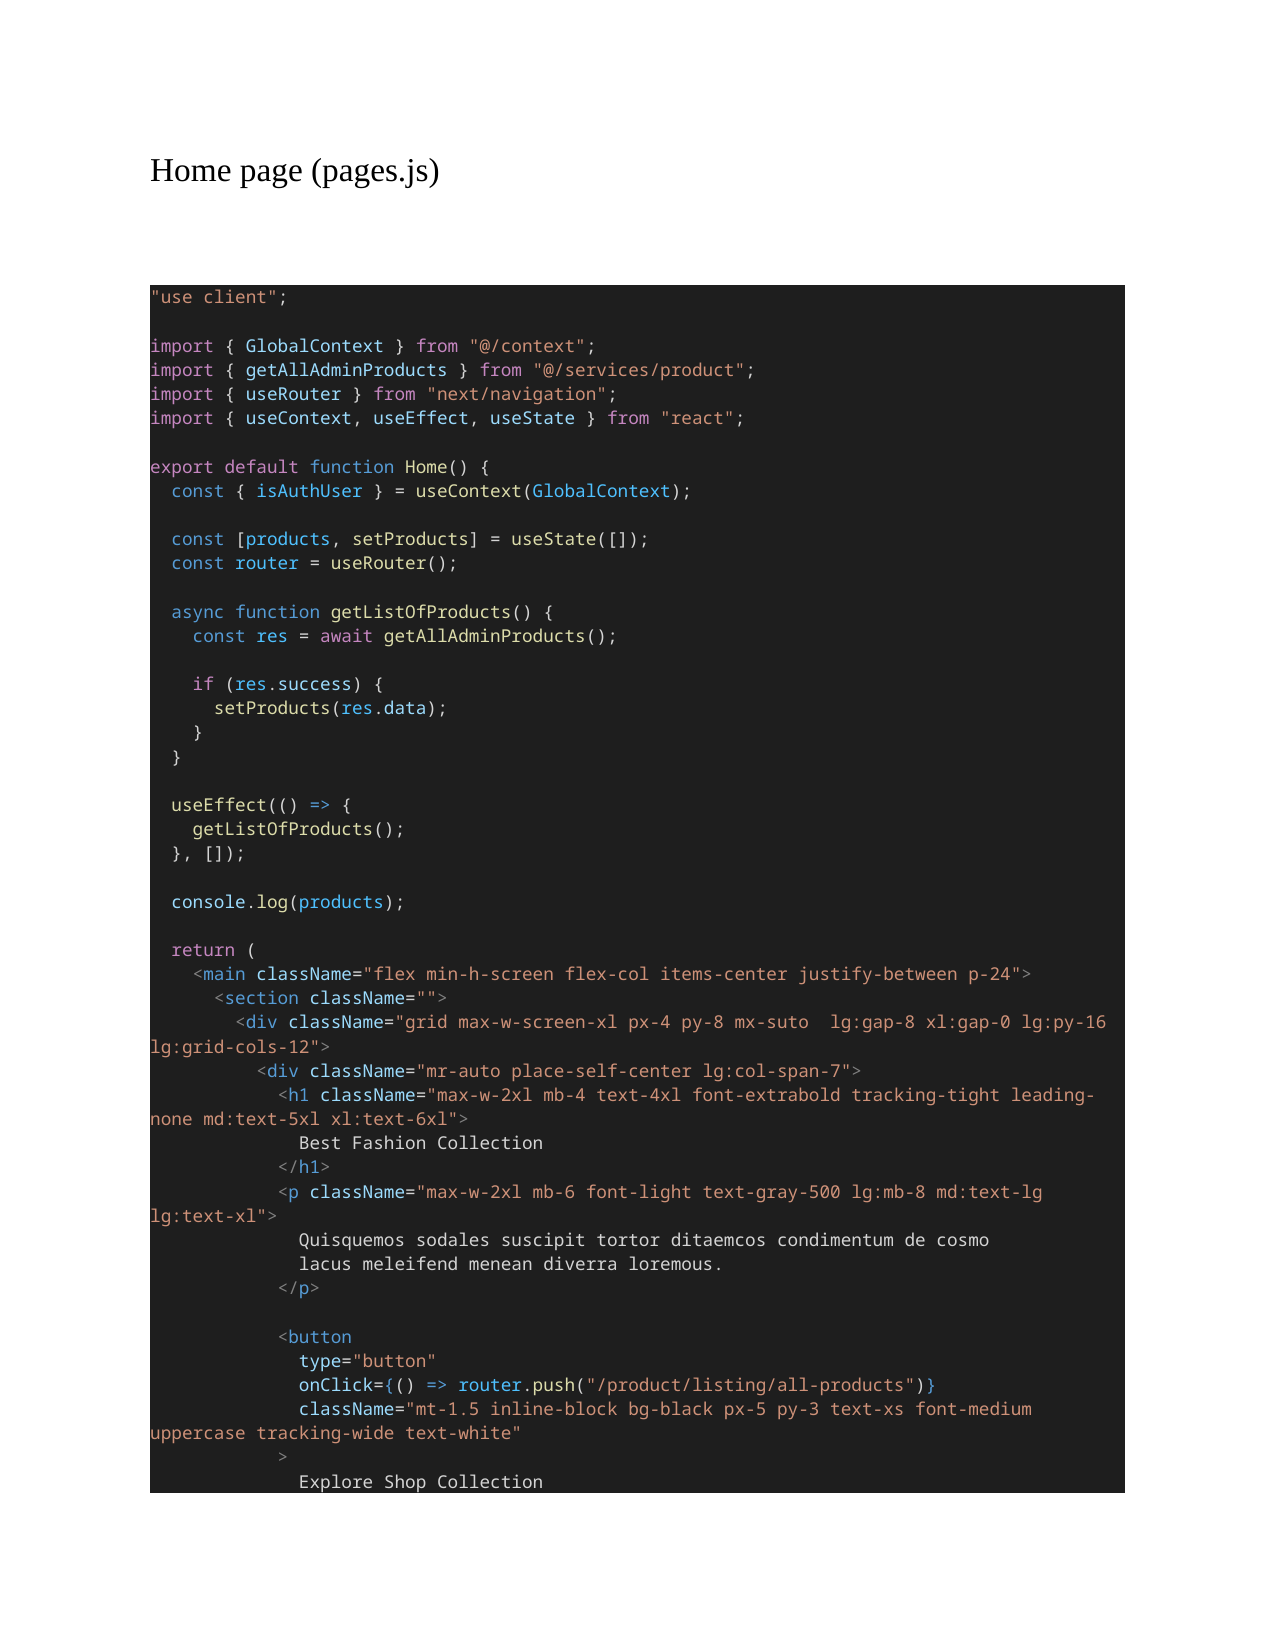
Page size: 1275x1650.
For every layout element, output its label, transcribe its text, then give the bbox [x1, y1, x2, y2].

text Best Fashion Collection [150, 1131, 1125, 1155]
text import { useRouter } from "next/navigation"; [150, 382, 1125, 406]
text <div className="mr-auto place-self-center lg:col-span-7"> [150, 1058, 1125, 1082]
text className="mt-1.5 inline-block bg-black px-5 py-3 text-xs font-medium uppercase tracking-wide text-white" [150, 1397, 1125, 1445]
text if (res.success) { [150, 672, 1125, 696]
text lacus meleifend menean diverra loremous. [150, 1252, 1125, 1276]
text type="button" [150, 1348, 1125, 1372]
text import { getAllAdminProducts } from "@/services/product"; [150, 357, 1125, 382]
text }, []); [150, 841, 1125, 865]
text async function getListOfProducts() { [150, 599, 1125, 623]
text setProducts(res.data); [150, 696, 1125, 720]
text getListOfProducts(); [150, 817, 1125, 841]
text Quisquemos sodales suscipit tortor ditaemcos condimentum de cosmo [150, 1227, 1125, 1252]
text const { isAuthUser } = useContext(GlobalContext); [150, 478, 1125, 502]
text } [150, 744, 1125, 768]
text <section className=""> [150, 986, 1125, 1010]
text <p className="max-w-2xl mb-6 font-light text-gray-500 lg:mb-8 md:text-lg lg:text-xl"> [150, 1179, 1125, 1227]
text const res = await getAllAdminProducts(); [150, 623, 1125, 647]
text > [150, 1445, 1125, 1469]
text export default function Home() { [150, 454, 1125, 478]
text useEffect(() => { [150, 792, 1125, 817]
text import { GlobalContext } from "@/context"; [150, 333, 1125, 357]
text <div className="grid max-w-screen-xl px-4 py-8 mx-suto lg:gap-8 xl:gap-0 lg:py-16 lg:grid-cols-12"> [150, 1010, 1125, 1058]
text onClick={() => router.push("/product/listing/all-products")} [150, 1372, 1125, 1397]
text </p> [150, 1276, 1125, 1300]
text <button [150, 1324, 1125, 1348]
text </h1> [150, 1155, 1125, 1179]
text const [products, setProducts] = useState([]); [150, 527, 1125, 551]
text Explore Shop Collection [150, 1469, 1125, 1493]
text const router = useRouter(); [150, 551, 1125, 575]
text import { useContext, useEffect, useState } from "react"; [150, 406, 1125, 430]
text return ( [150, 937, 1125, 962]
text console.log(products); [150, 889, 1125, 913]
text } [150, 720, 1125, 744]
text <h1 className="max-w-2xl mb-4 text-4xl font-extrabold tracking-tight leading-none md:text-5xl xl:text-6xl"> [150, 1082, 1125, 1131]
text "use client"; [150, 285, 1125, 309]
text <main className="flex min-h-screen flex-col items-center justify-between p-24"> [150, 962, 1125, 986]
text Home page (pages.js) [150, 150, 1125, 188]
